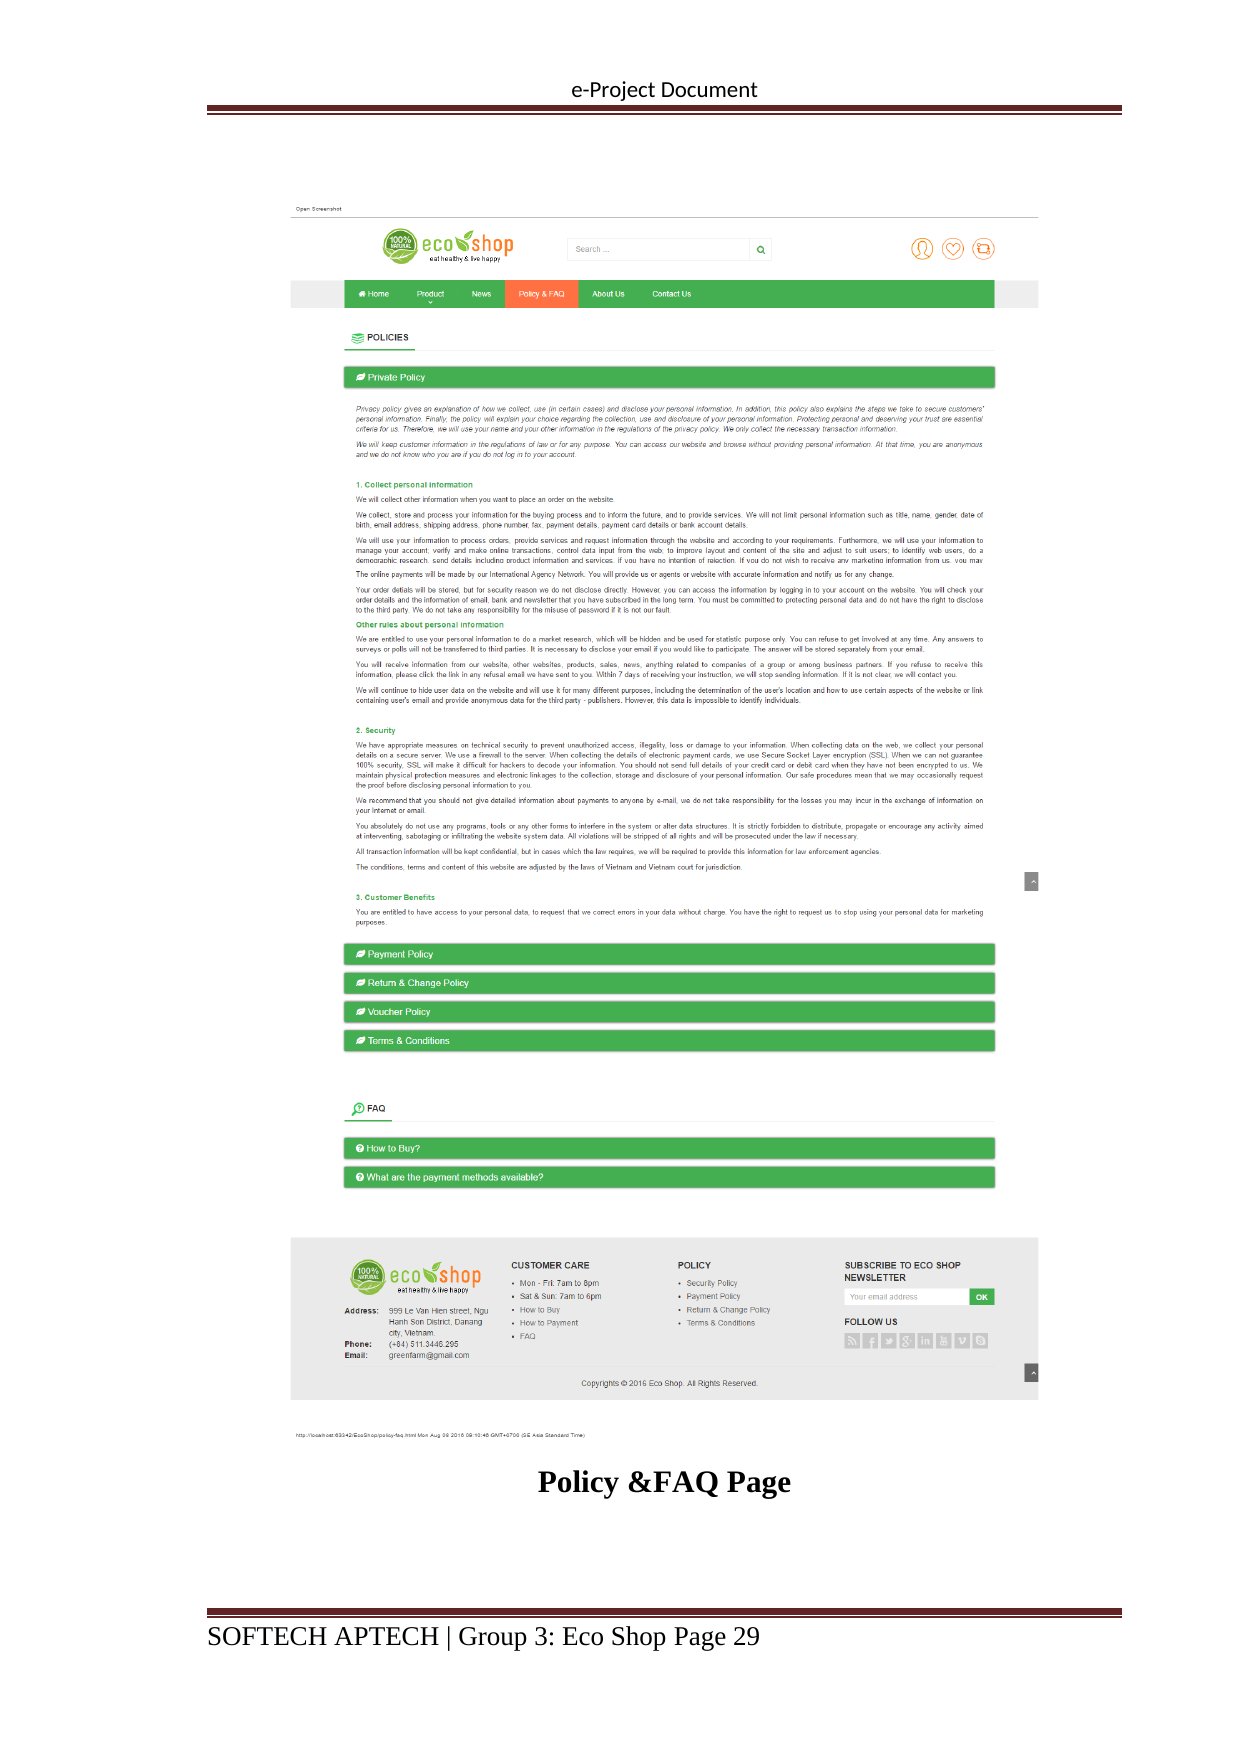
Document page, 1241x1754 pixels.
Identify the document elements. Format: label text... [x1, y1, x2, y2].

text Policy &FAQ Page [207, 1463, 1122, 1499]
picture [290, 206, 1039, 1438]
